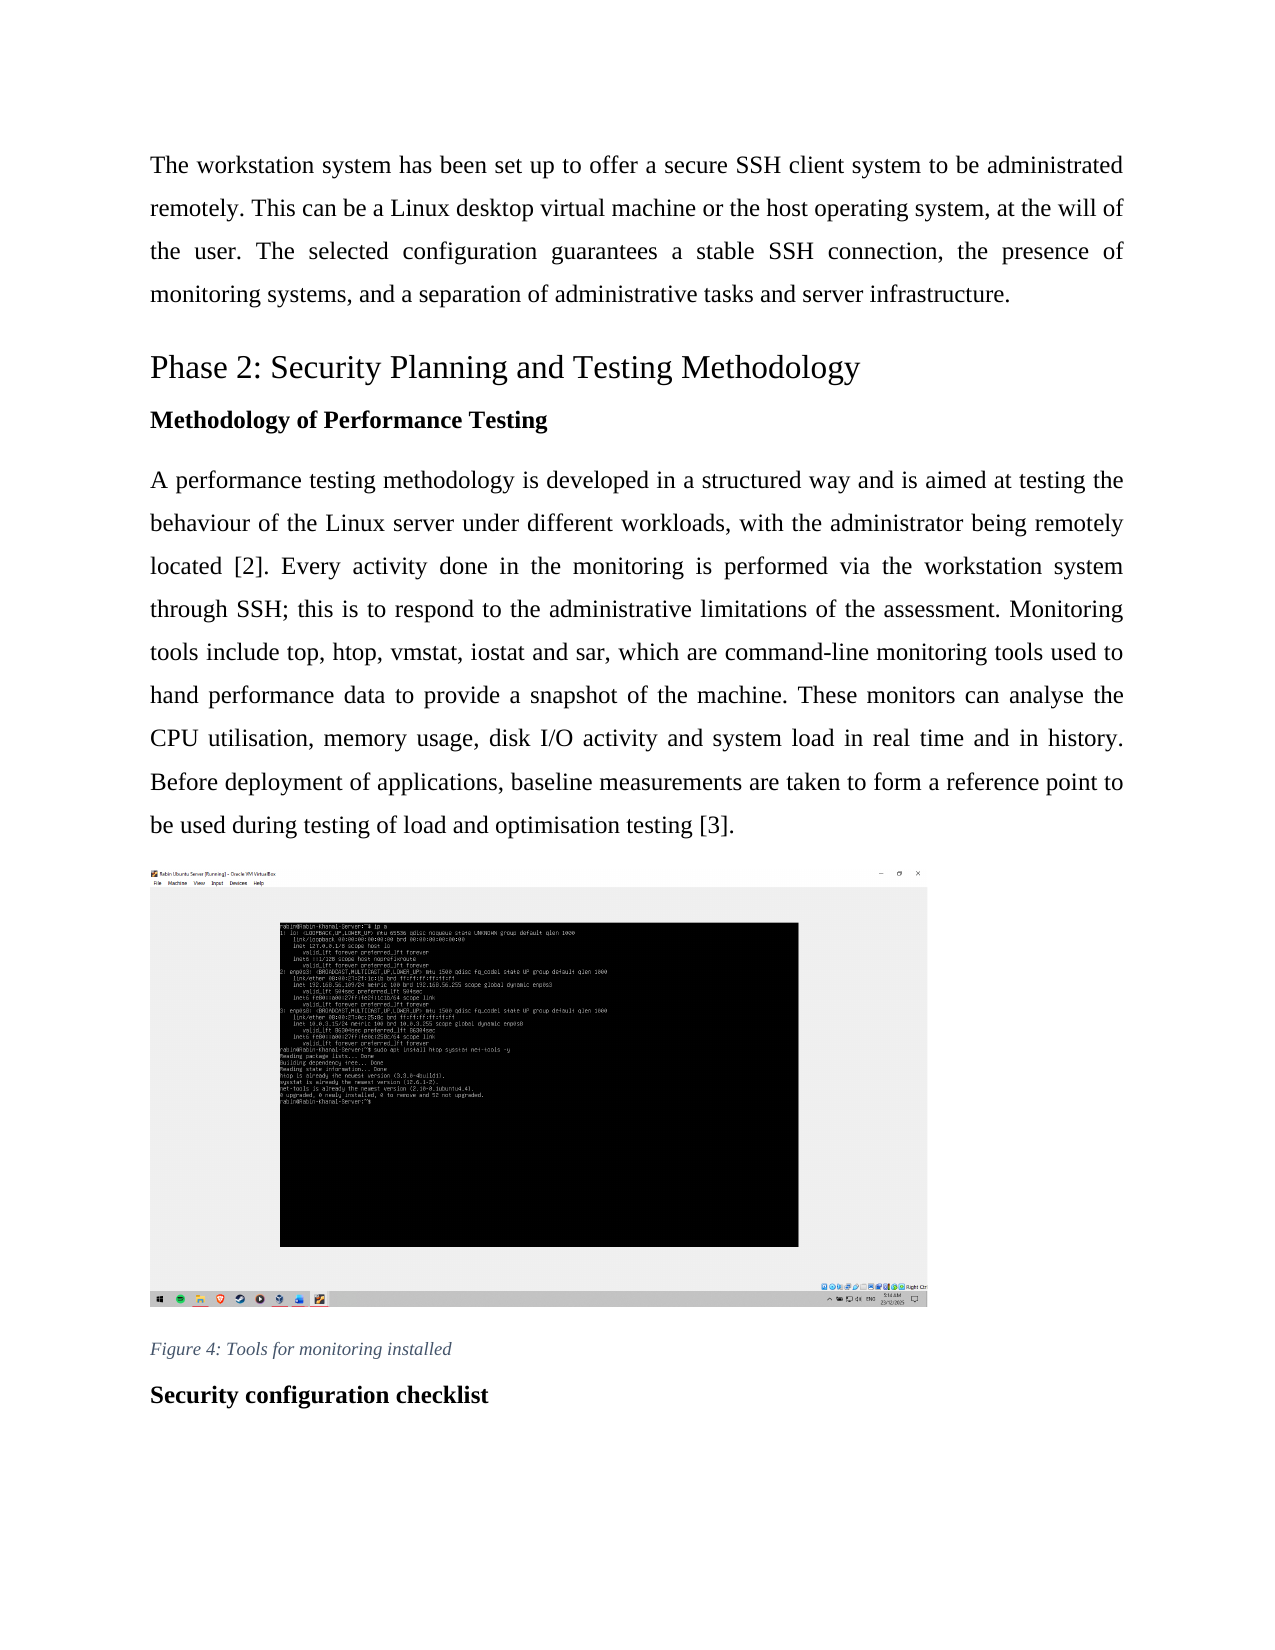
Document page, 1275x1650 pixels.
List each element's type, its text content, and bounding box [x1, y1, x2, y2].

text The workstation system has been set up to offer a secure SSH client system to be administrated remotely. This can be a Linux desktop virtual machine or the host operating system, at the will of the user. The selected configuration guarantees a stable SSH connection, the presence of monitoring systems, and a separation of administrative tasks and server infrastructure. [150, 150, 1125, 308]
picture [150, 869, 928, 1307]
subtitle Phase 2: Security Planning and Testing Methodology [150, 347, 1125, 386]
text A performance testing methodology is developed in a structured way and is aimed at testing the behaviour of the Linux server under different workloads, with the administrator being remotely located [2]. Every activity done in the monitoring is performed via the workstation system through SSH; this is to respond to the administrative limitations of the assessment. Monitoring tools include top, htop, vmstat, iostat and sar, which are command-line monitoring tools used to hand performance data to provide a snapshot of the machine. These monitors can analyse the CPU utilisation, memory usage, disk I/O activity and system load in real time and in history. Before deployment of applications, baseline measurements are taken to form a reference point to be used during testing of load and optimisation testing [3]. [150, 465, 1125, 838]
text Security configuration checklist [150, 1380, 1125, 1409]
text Methodology of Performance Testing [150, 405, 1125, 434]
text Figure 4: Tools for monitoring installed [150, 1338, 1125, 1359]
